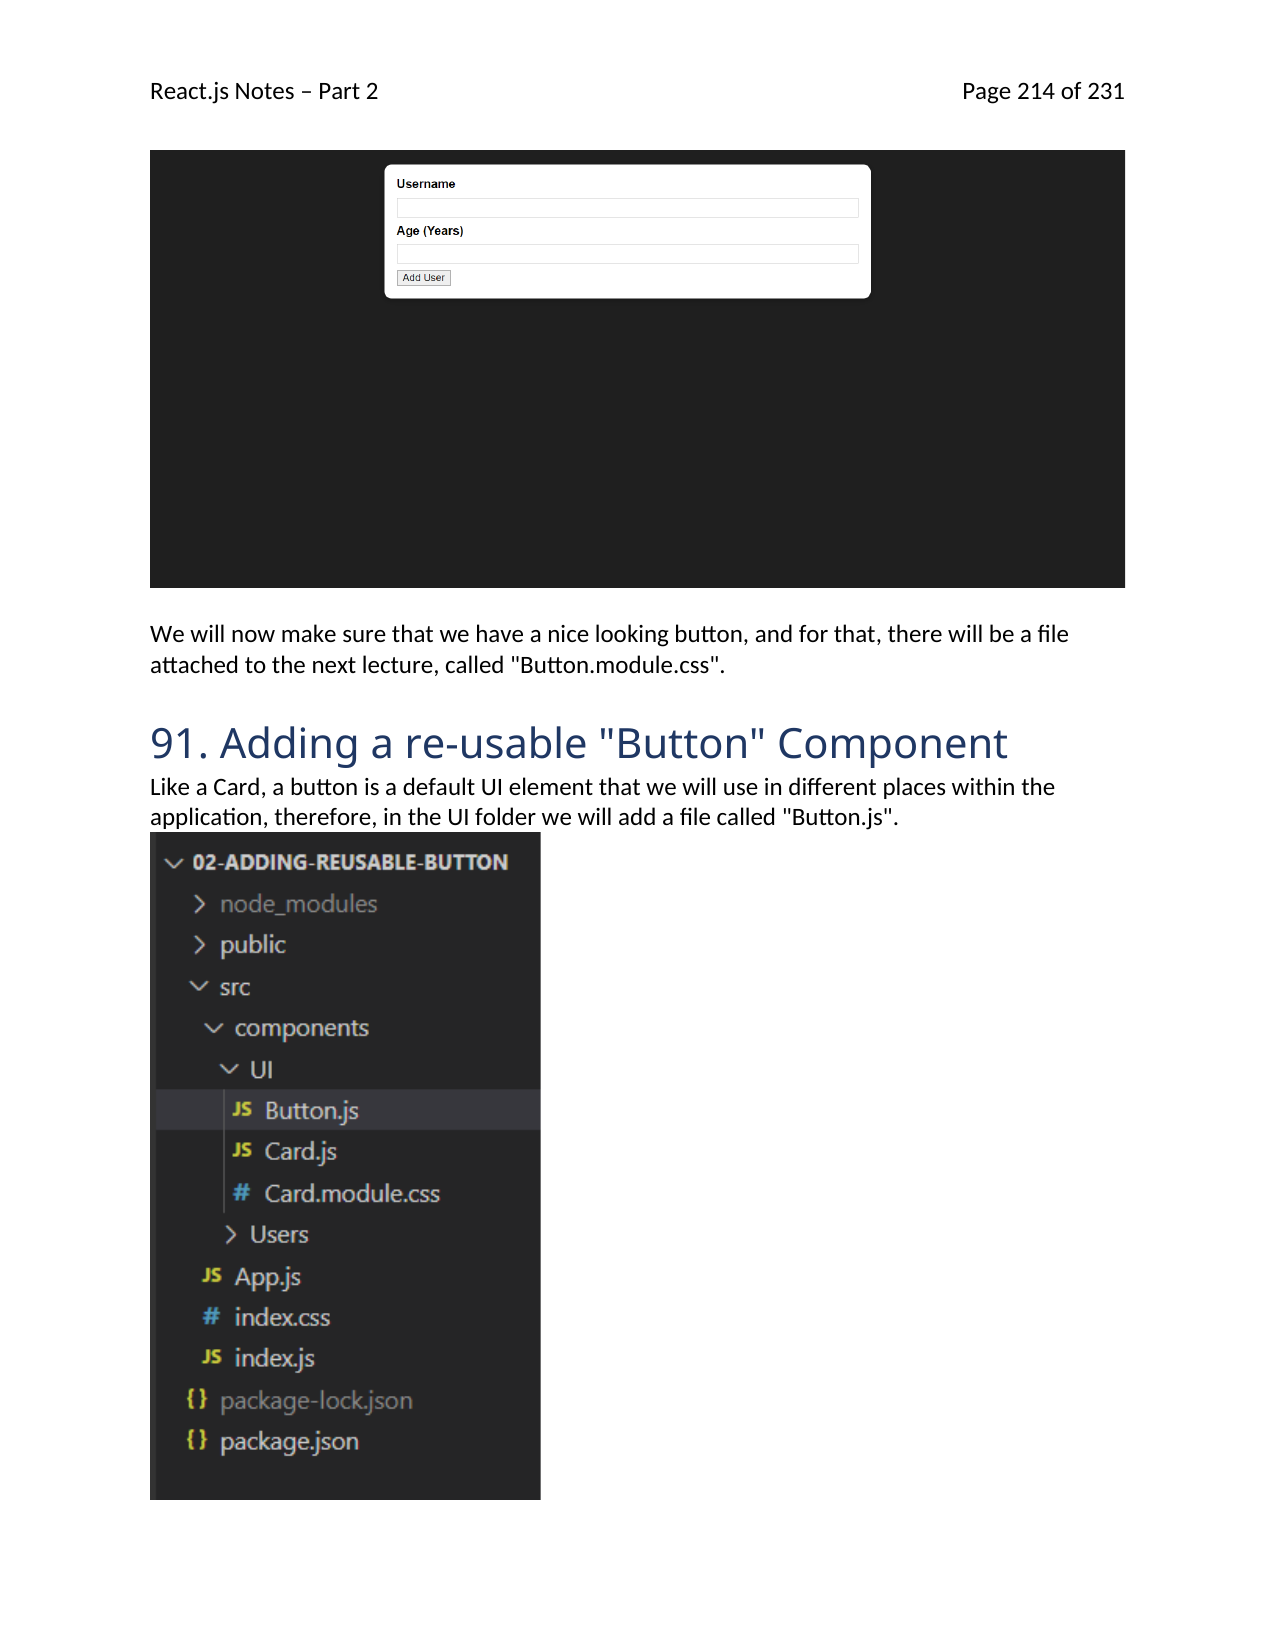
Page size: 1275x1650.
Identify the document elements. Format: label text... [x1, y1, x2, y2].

picture [150, 150, 1125, 588]
text Like a Card, a button is a default UI element that we will use in different places within the application, therefore, in the UI folder we will add a file called "Button.js". [150, 771, 1125, 832]
subtitle 91. Adding a re-usable "Button" Component [150, 714, 1125, 771]
text We will now make sure that we have a nice looking button, and for that, there will be a file attached to the next lecture, called "Button.module.css". [150, 618, 1125, 679]
picture [150, 832, 541, 1500]
